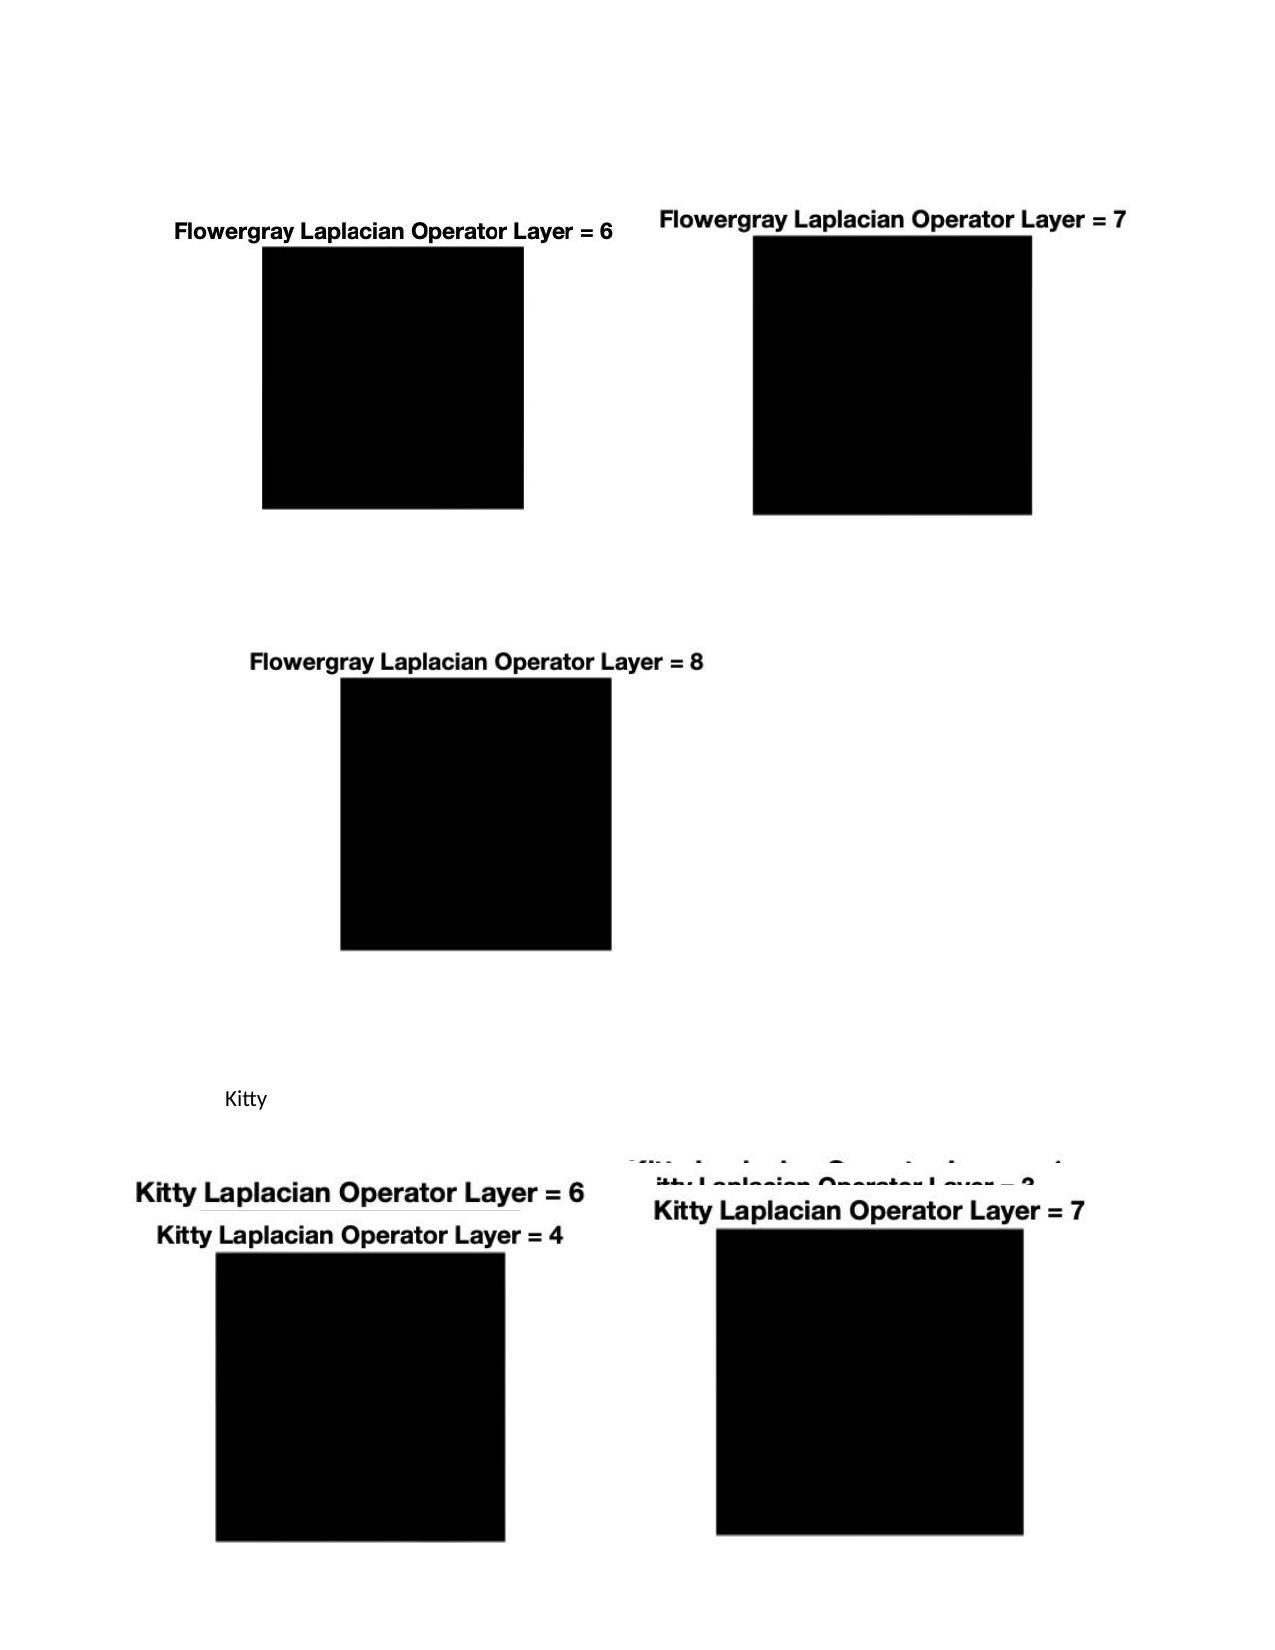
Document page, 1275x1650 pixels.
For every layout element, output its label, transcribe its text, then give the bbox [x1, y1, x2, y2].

text Kitty [225, 1084, 1125, 1112]
picture [225, 639, 727, 1052]
picture [64, 1145, 1155, 1650]
picture [150, 196, 1151, 619]
